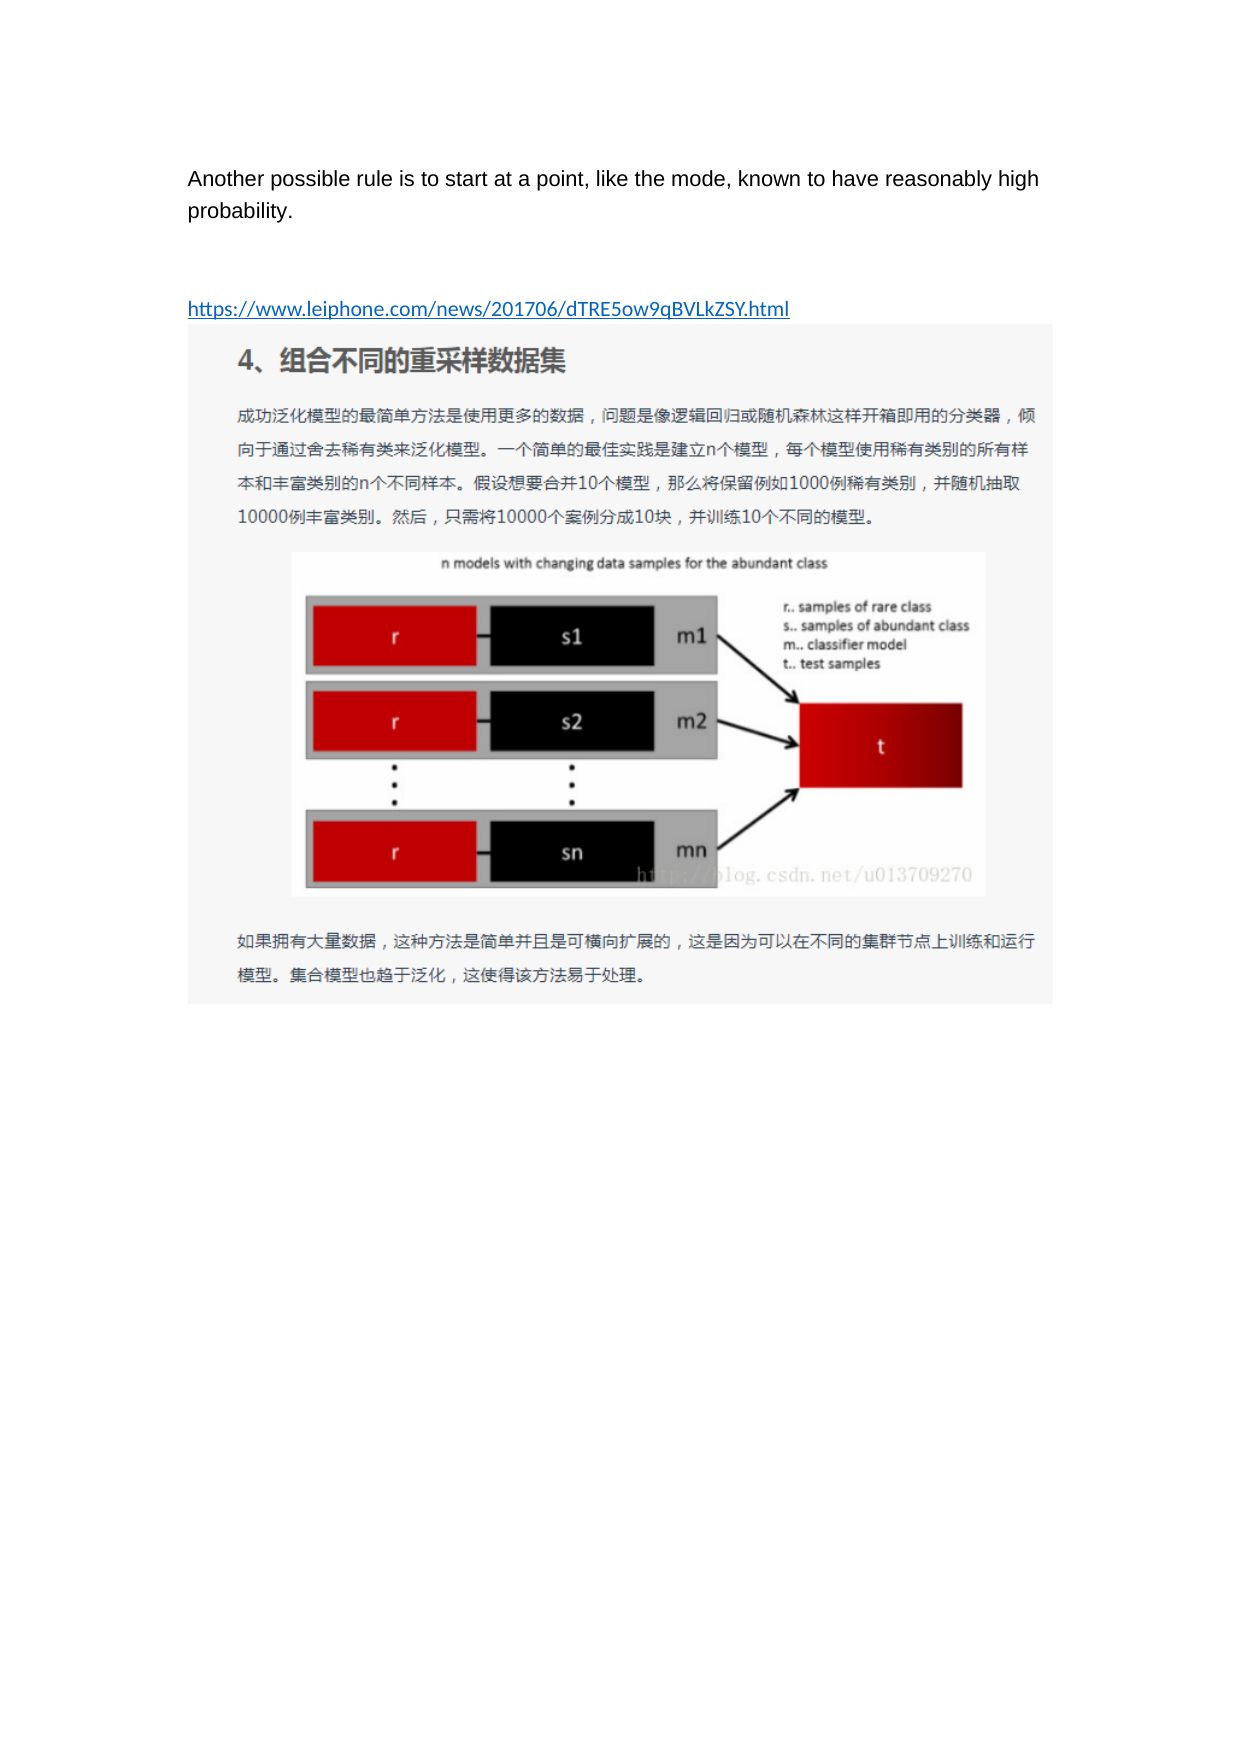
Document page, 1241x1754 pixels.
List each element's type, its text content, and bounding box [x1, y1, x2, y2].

picture [187, 324, 1053, 1004]
text https://www.leiphone.com/news/201706/dTRE5ow9qBVLkZSY.html [187, 292, 1053, 324]
text Another possible rule is to start at a point, like the mode, known to have reasonably high probability. [187, 162, 1053, 227]
